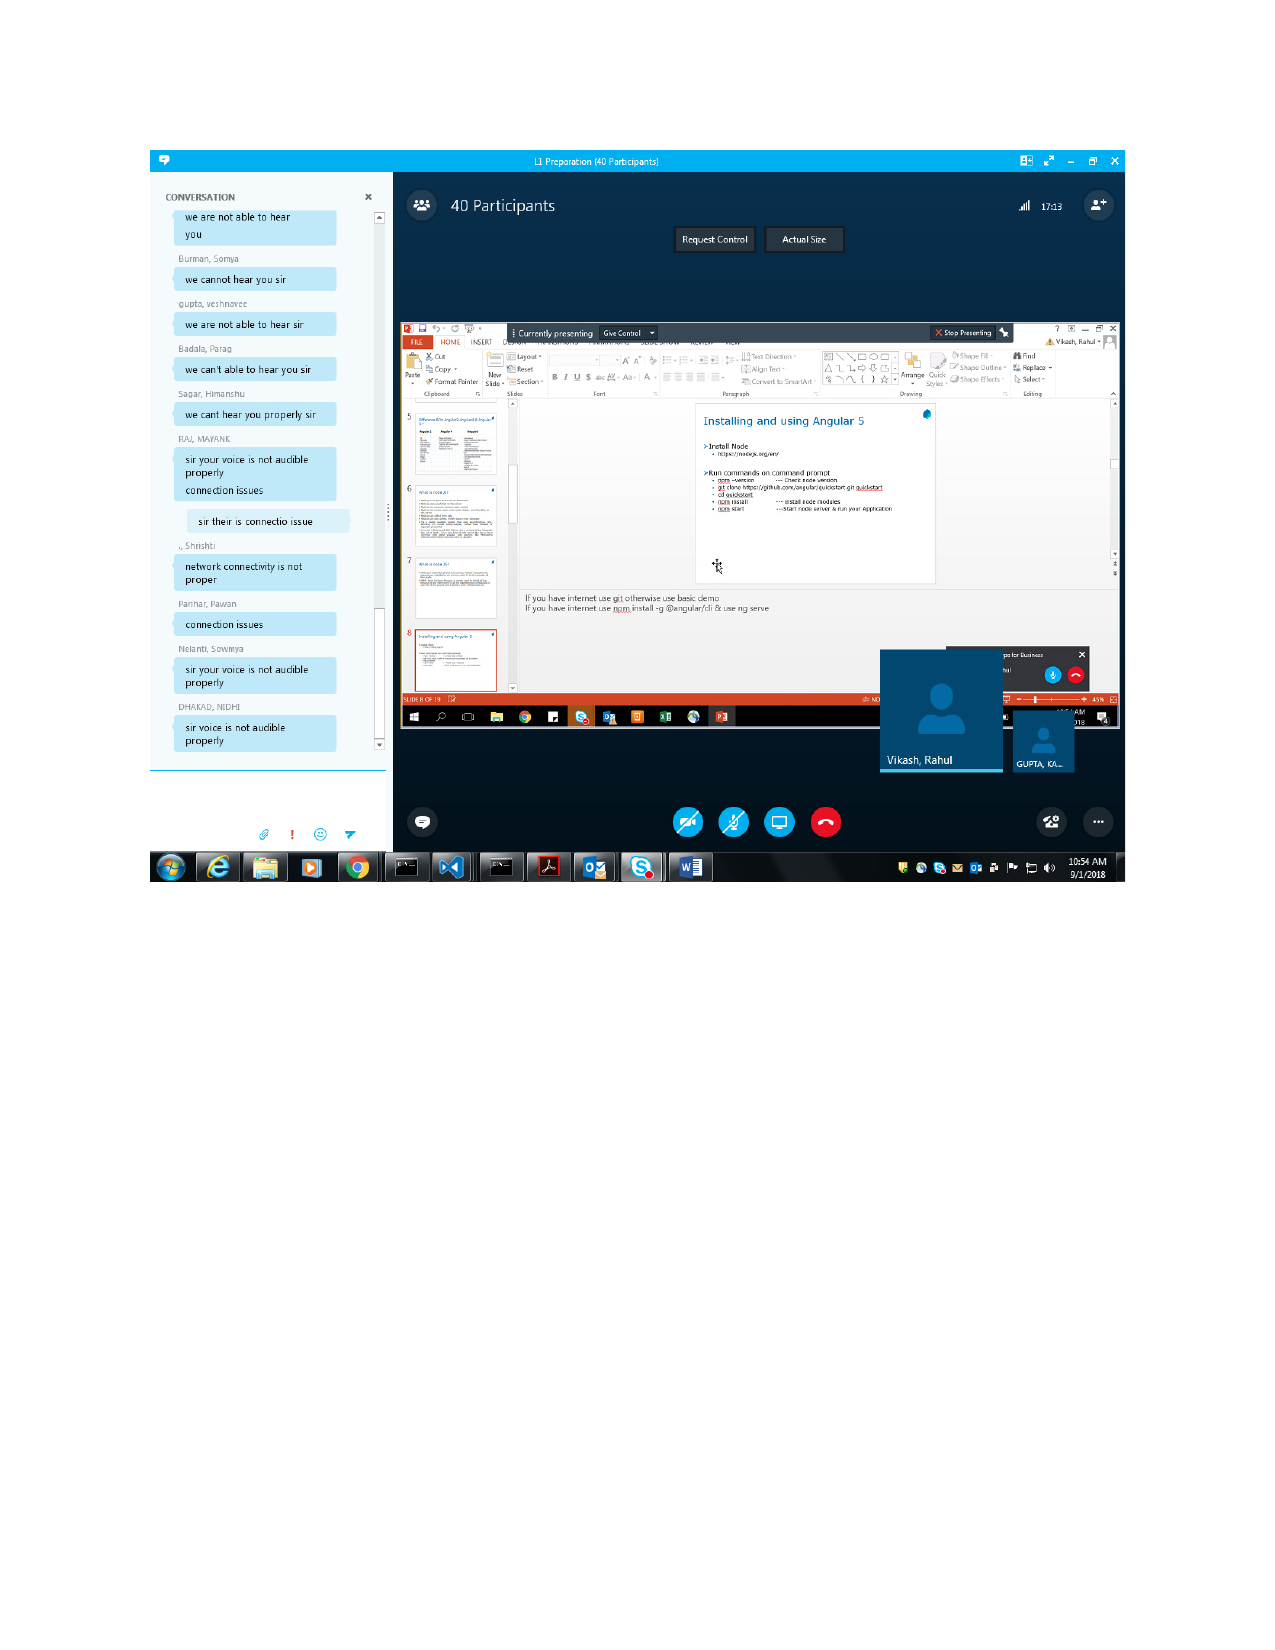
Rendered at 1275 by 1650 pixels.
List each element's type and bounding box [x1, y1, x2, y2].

picture [150, 173, 1125, 882]
picture [160, 156, 169, 163]
